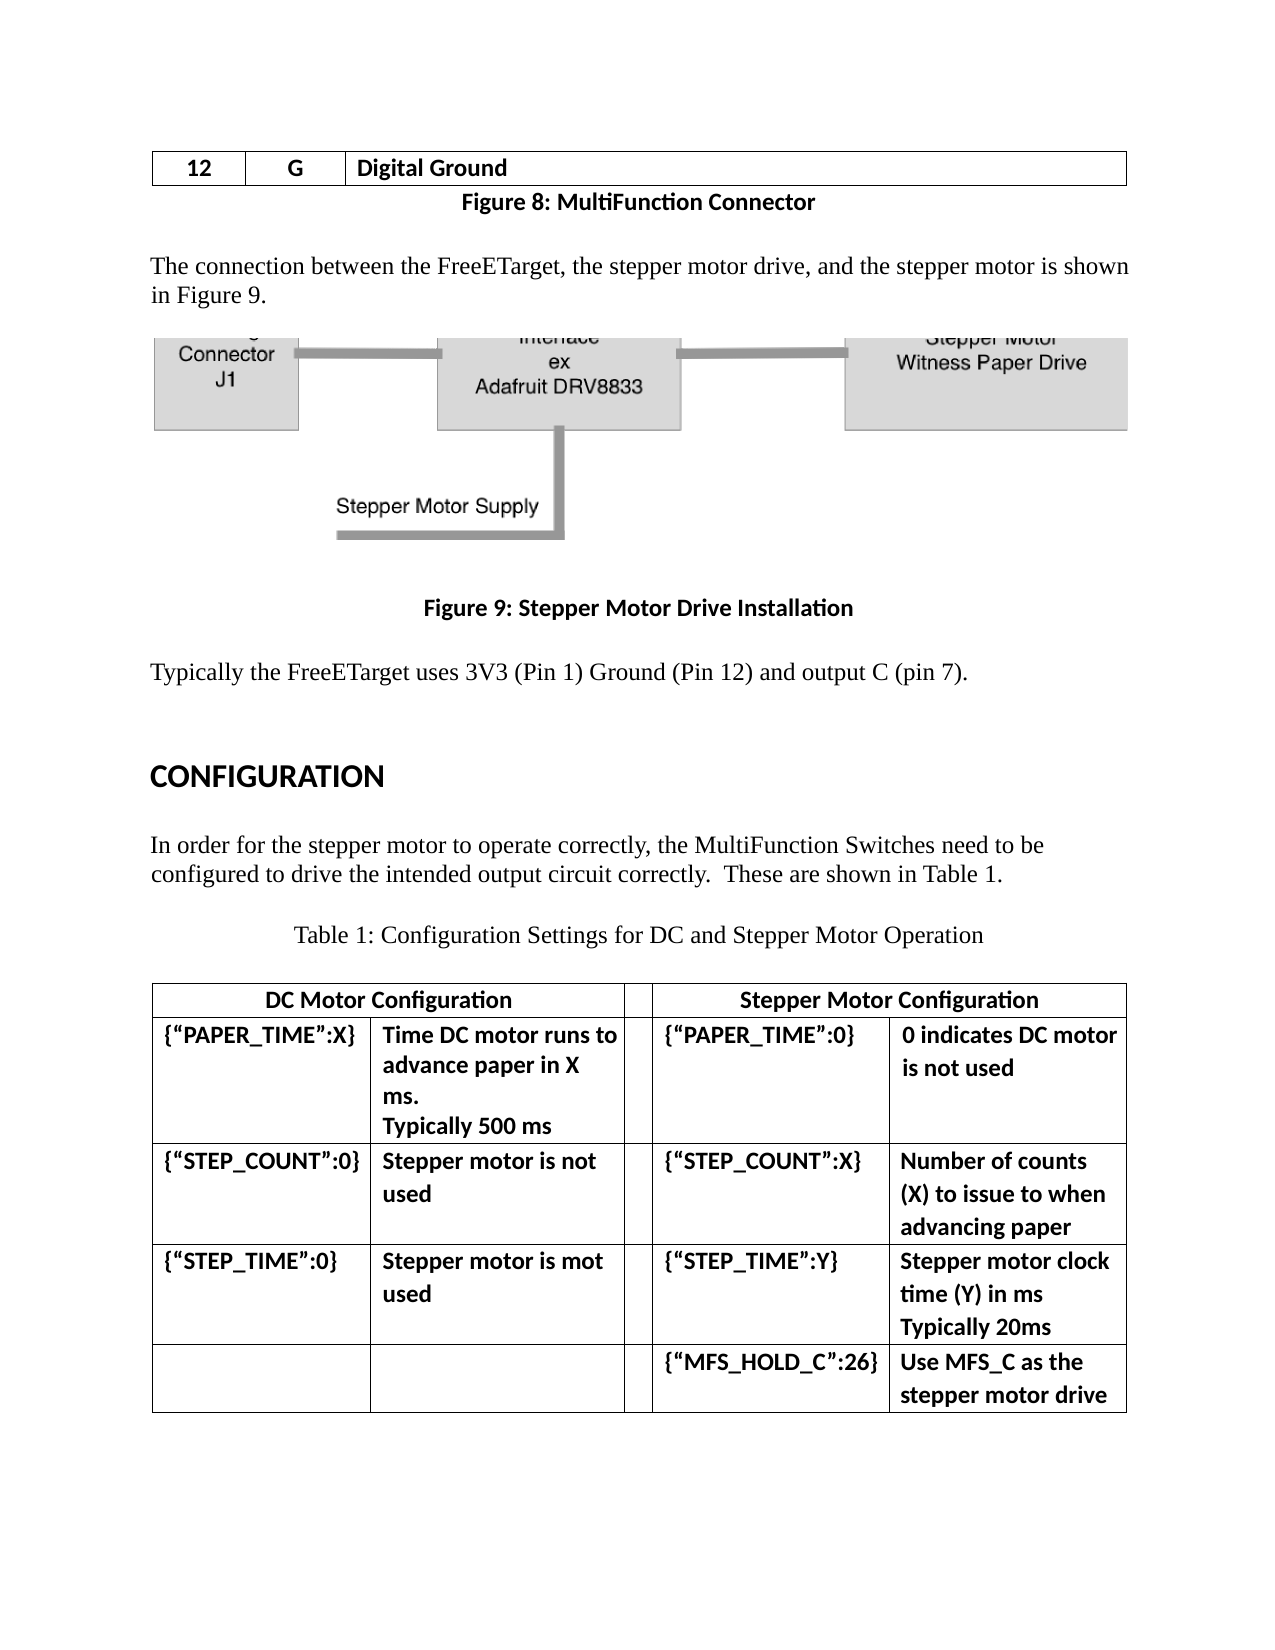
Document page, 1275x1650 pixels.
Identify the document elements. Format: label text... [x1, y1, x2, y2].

table_cell Stepper motor clock time (Y) in ms Typically 20ms [890, 1245, 1126, 1344]
table_cell [153, 1345, 370, 1412]
subtitle Table 1: Configuration Settings for DC and Stepper Motor Operation [164, 920, 1113, 949]
table_cell Time DC motor runs to advance paper in X ms. Typically 500 ms [371, 1018, 624, 1143]
table_cell {“PAPER_TIME”:0} [653, 1018, 889, 1143]
subtitle CONFIGURATION [150, 755, 1118, 796]
table_cell {“STEP_TIME”:0} [153, 1245, 370, 1344]
table_cell [371, 1345, 624, 1412]
table_cell Stepper motor is mot used [371, 1245, 624, 1344]
text Typically the FreeETarget uses 3V3 (Pin 1) Ground (Pin 12) and output C (pin 7). [150, 657, 1132, 685]
table_header [625, 984, 652, 1017]
text Figure 9: Stepper Motor Drive Installation [151, 592, 1126, 623]
table_cell 0 indicates DC motor is not used [890, 1018, 1126, 1143]
table_cell Number of counts (X) to issue to when advancing paper [890, 1144, 1126, 1244]
table_cell {“MFS_HOLD_C”:26} [653, 1345, 889, 1412]
table_cell {“PAPER_TIME”:X} [153, 1018, 370, 1143]
table_cell Stepper motor is not used [371, 1144, 624, 1244]
text The connection between the FreeETarget, the stepper motor drive, and the stepper motor is shown in Figure 9. [150, 251, 1132, 309]
text Figure 8: MultiFunction Connector [151, 186, 1126, 217]
picture [153, 338, 1128, 540]
table_cell [625, 1018, 652, 1143]
table_cell [625, 1345, 652, 1412]
table_cell {“STEP_COUNT”:0} [153, 1144, 370, 1244]
table_cell [625, 1245, 652, 1344]
table_header Stepper Motor Configuration [653, 984, 1126, 1017]
table_cell {“STEP_COUNT”:X} [653, 1144, 889, 1244]
table_cell G [246, 152, 345, 185]
table_cell Digital Ground [346, 152, 1126, 185]
table_cell {“STEP_TIME”:Y} [653, 1245, 889, 1344]
table_cell Use MFS_C as the stepper motor drive [890, 1345, 1126, 1412]
table_cell [625, 1144, 652, 1244]
text In order for the stepper motor to operate correctly, the MultiFunction Switches need to be configured to drive the intended output circuit correctly. These are shown in Table 1. [150, 830, 1132, 888]
table_header DC Motor Configuration [153, 984, 624, 1017]
table_cell 12 [153, 152, 245, 185]
